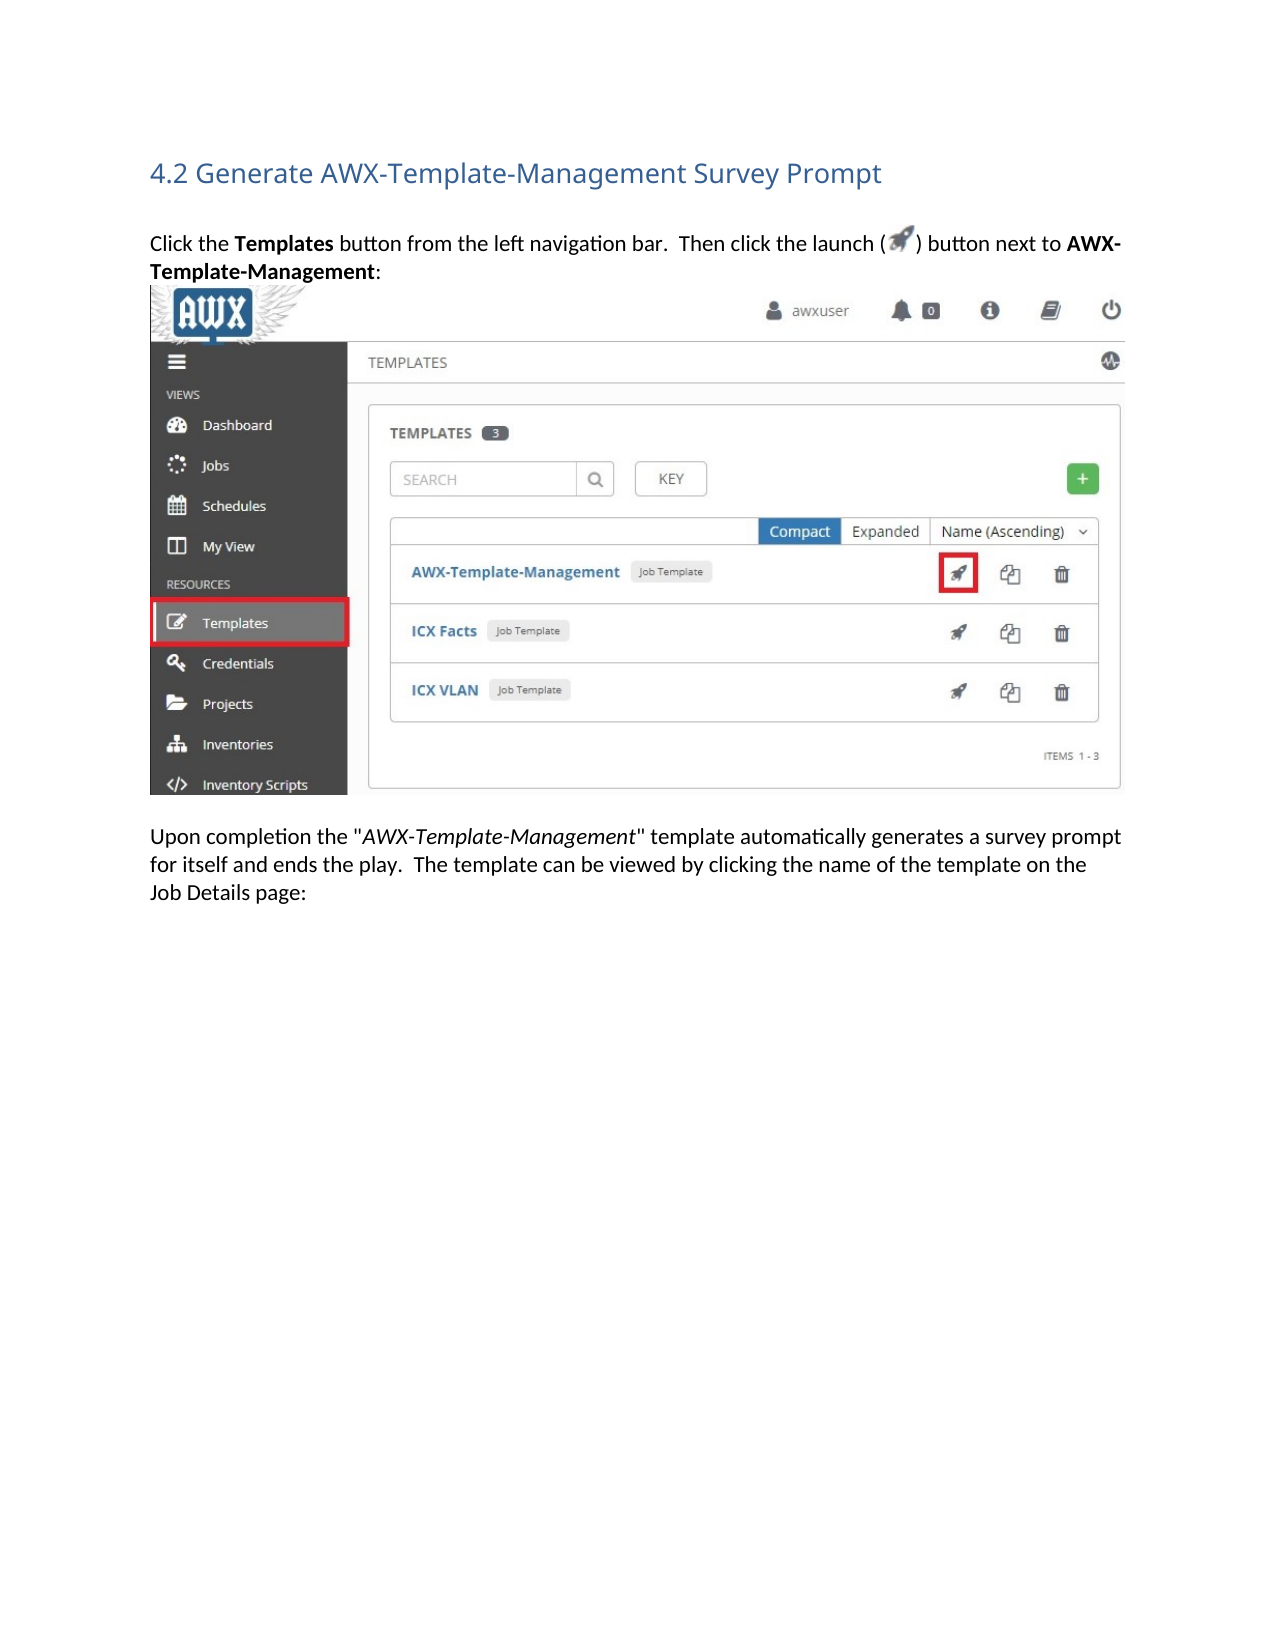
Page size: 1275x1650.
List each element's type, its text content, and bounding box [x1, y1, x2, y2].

text Click the Templates button from the left navigation bar. Then click the launch () button next to AWX-Template-Management: [150, 224, 1125, 285]
picture [150, 285, 1125, 795]
picture [887, 224, 916, 252]
text Upon completion the "AWX-Template-Management" template automatically generates a survey prompt for itself and ends the play. The template can be viewed by clicking the name of the template on the Job Details page: [150, 822, 1125, 906]
subtitle 4.2 Generate AWX-Template-Management Survey Prompt [150, 154, 1125, 191]
